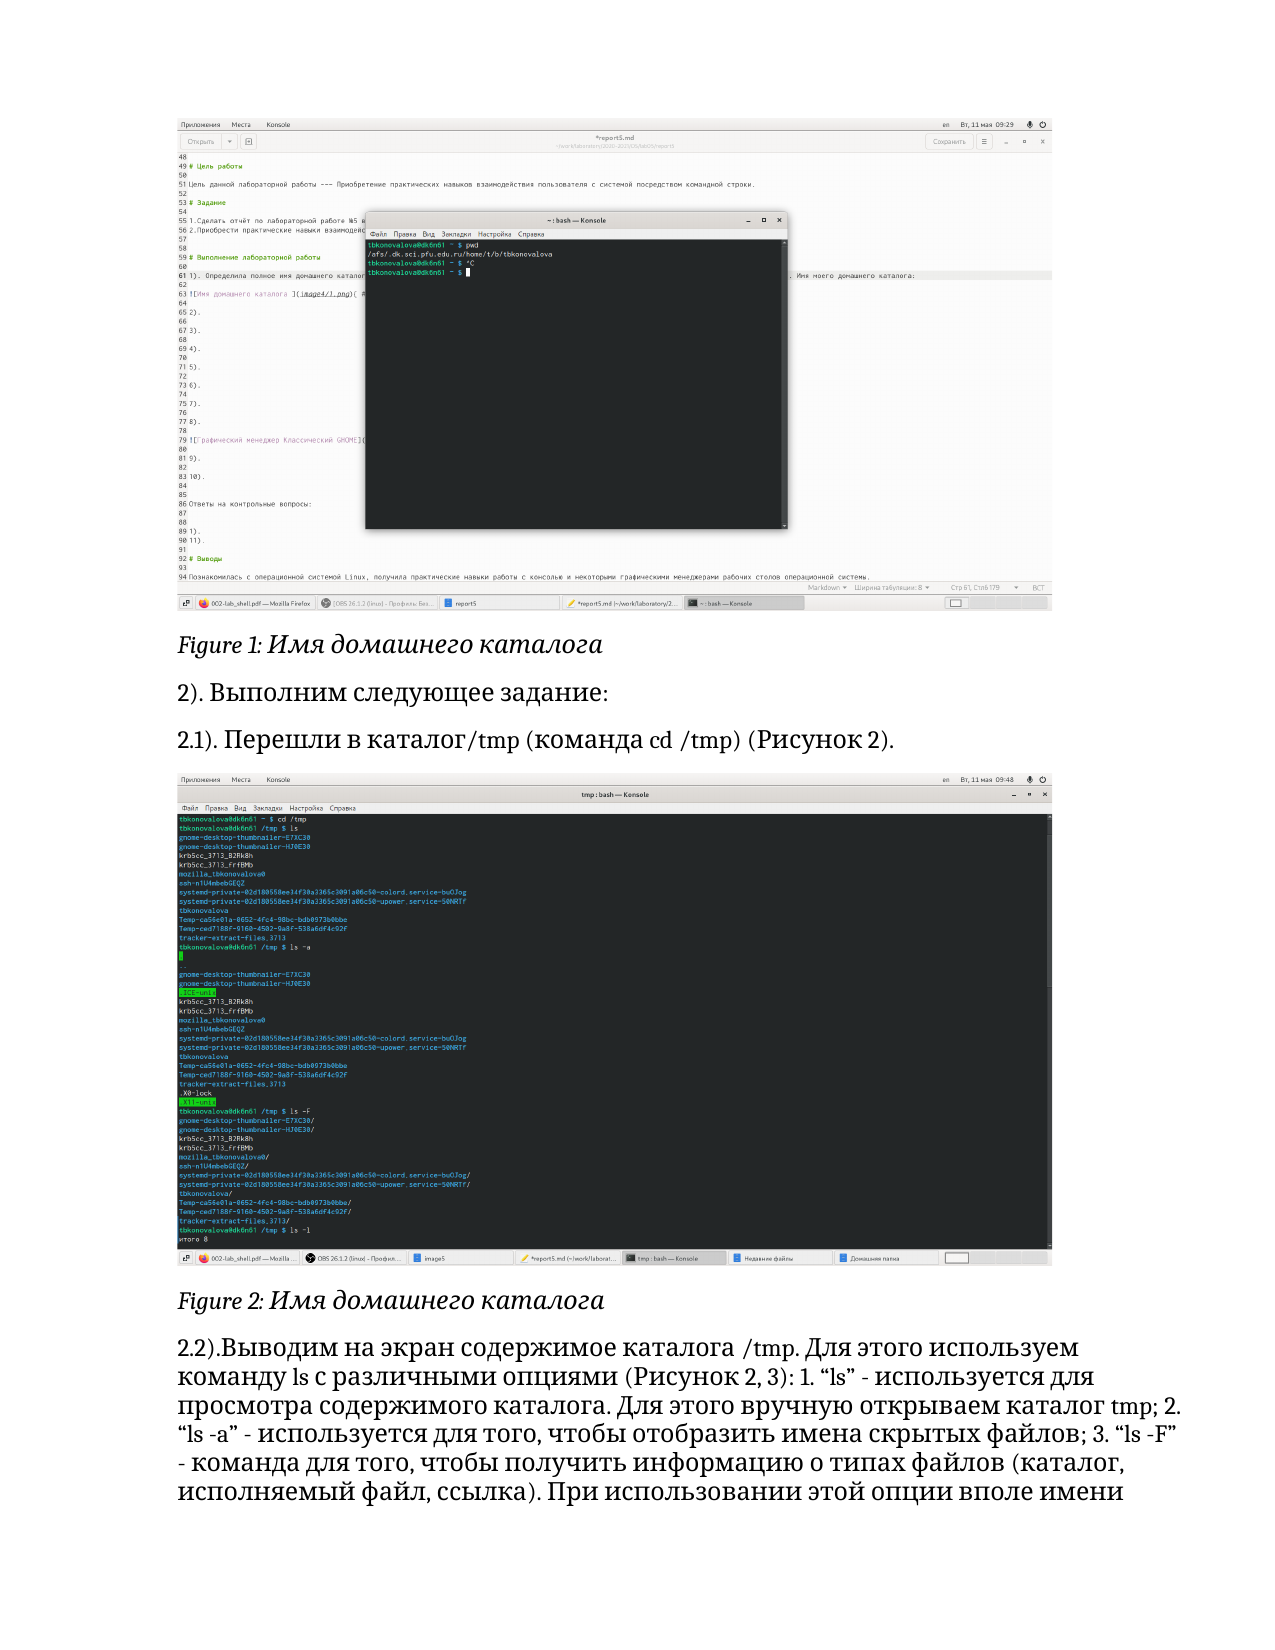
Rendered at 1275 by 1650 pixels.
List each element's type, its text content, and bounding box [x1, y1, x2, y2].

text Figure 2: Имя домашнего каталога [177, 1287, 1186, 1315]
text Figure 1: Имя домашнего каталога [177, 631, 1186, 660]
text 2.1). Перешли в каталог/tmp (команда cd /tmp) (Рисунок 2). [177, 726, 1186, 755]
text 2). Выполним следующее задание: [177, 679, 1186, 707]
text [177, 1334, 1186, 1507]
picture [177, 773, 1053, 1266]
picture [177, 118, 1053, 611]
